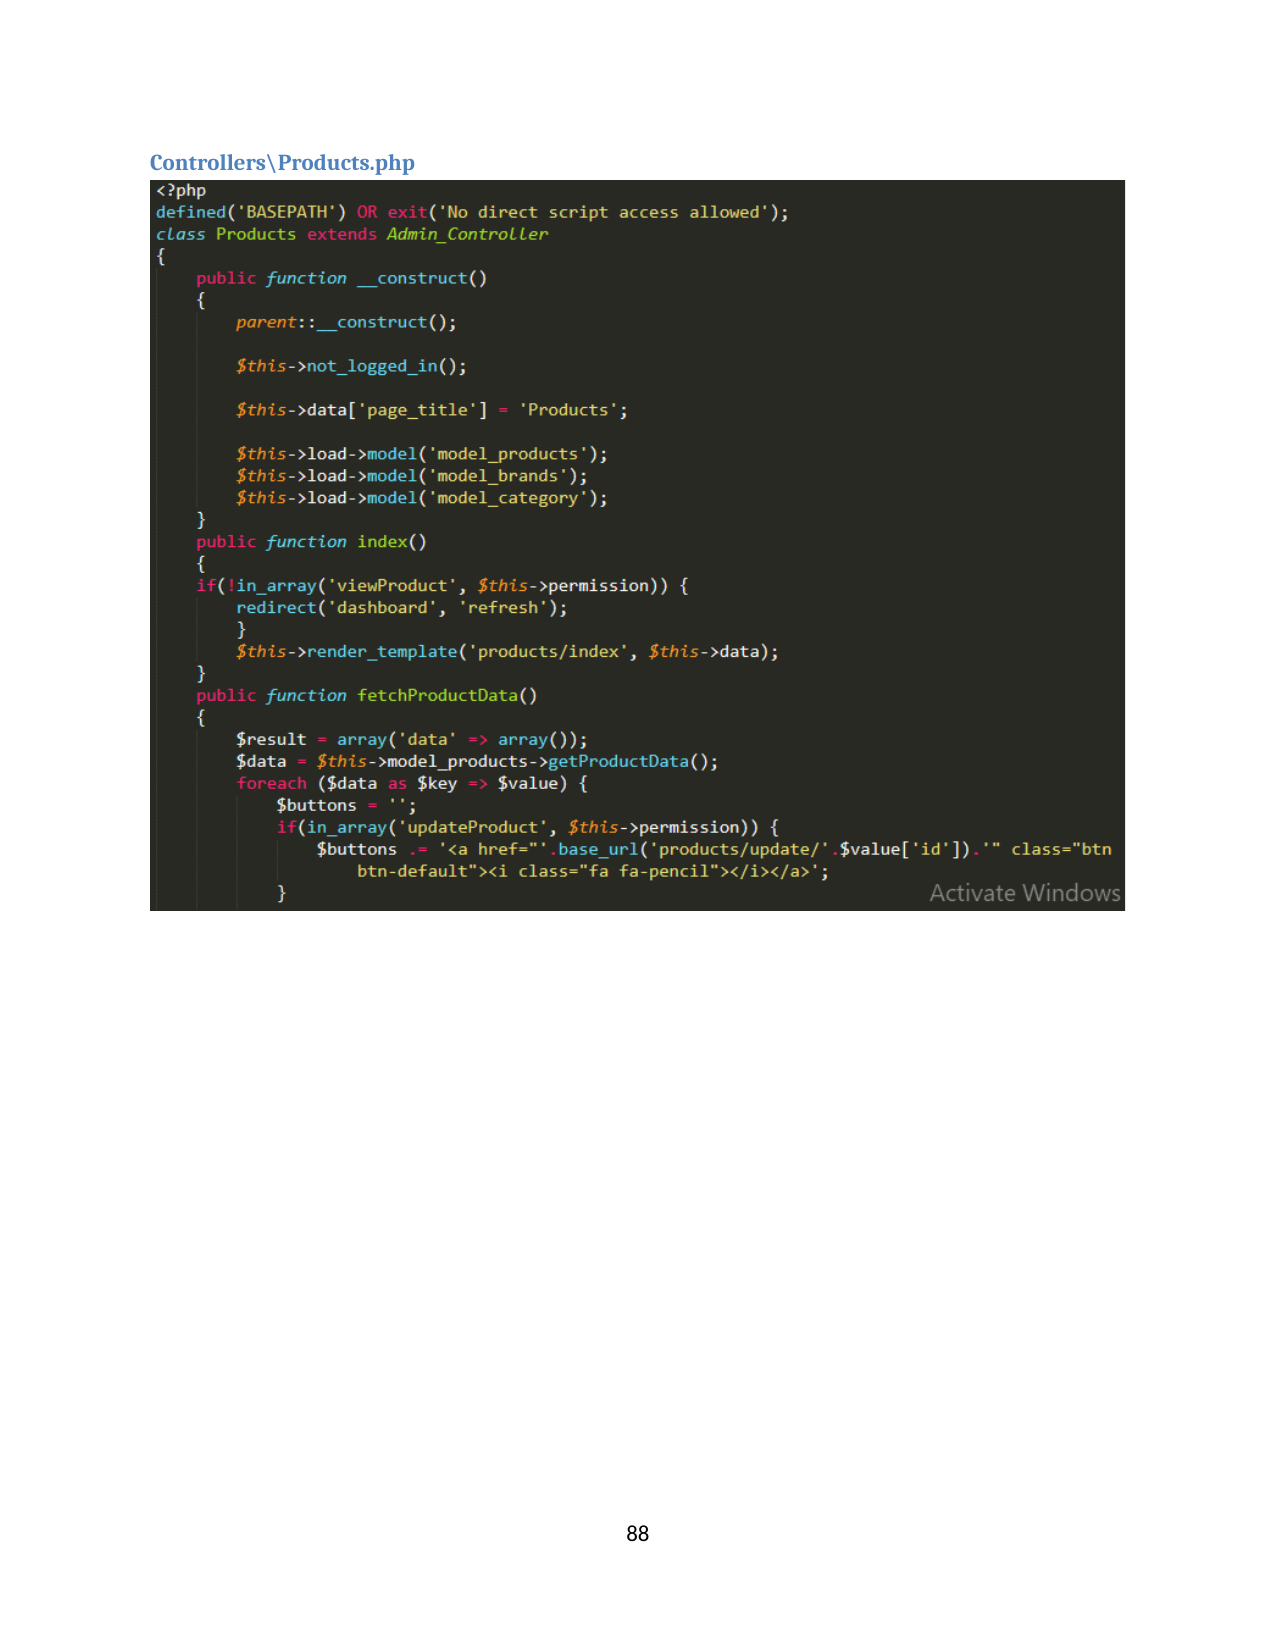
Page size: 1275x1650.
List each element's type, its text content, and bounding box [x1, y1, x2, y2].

picture [150, 180, 1125, 911]
subtitle Controllers\Products.php [150, 150, 1125, 176]
